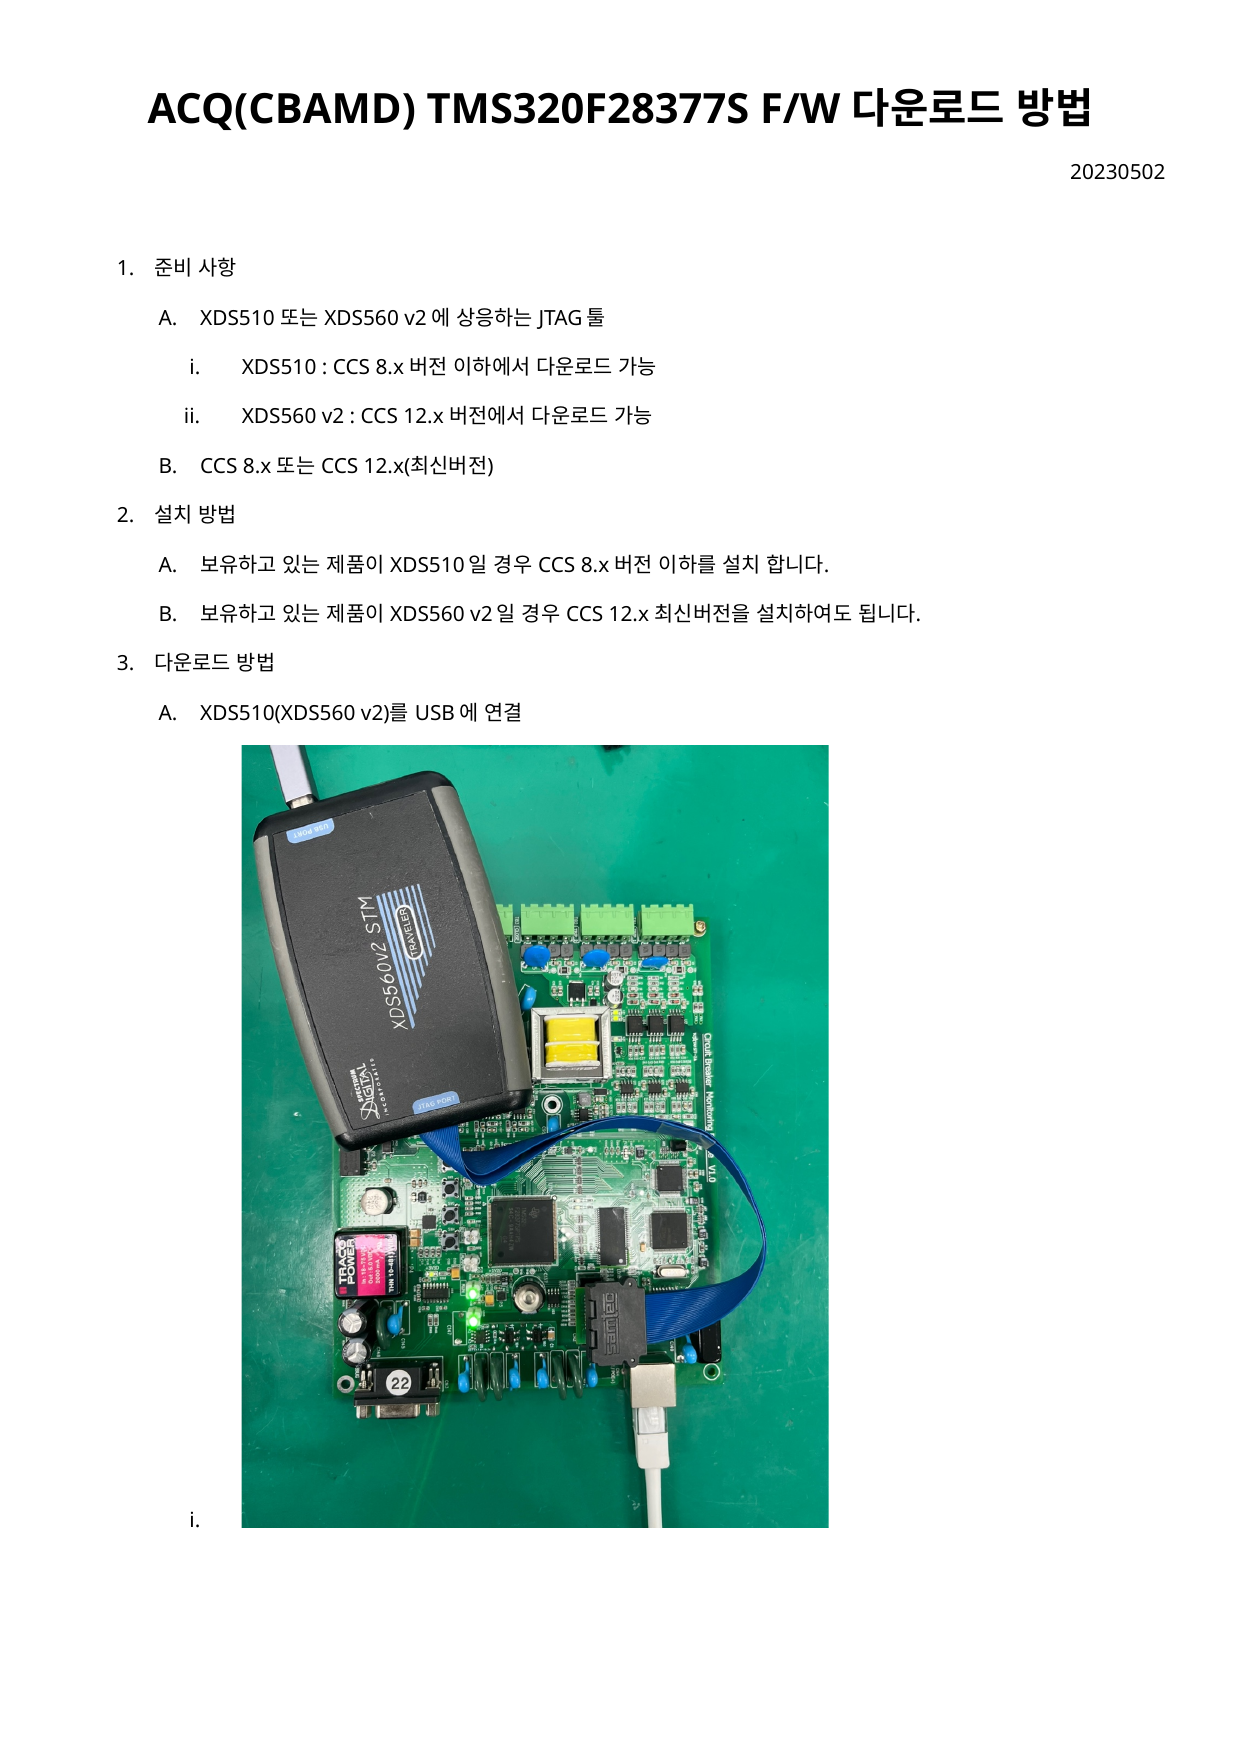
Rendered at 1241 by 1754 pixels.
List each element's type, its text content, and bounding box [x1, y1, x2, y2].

text 20230502 [75, 157, 1165, 185]
list 보유하고 있는 제품이 XDS510일 경우 CCS 8.x 버전 이하를 설치 합니다. [158, 548, 1165, 578]
picture [241, 745, 829, 1528]
list 설치 방법 [117, 498, 1165, 529]
list 다운로드 방법 [117, 647, 1165, 677]
list 보유하고 있는 제품이 XDS560 v2일 경우 CCS 12.x 최신버전을 설치하여도 됩니다. [158, 597, 1165, 627]
text ACQ(CBAMD) TMS320F28377S F/W 다운로드 방법 [75, 75, 1165, 136]
list XDS510 또는 XDS560 v2에 상응하는 JTAG툴 [158, 301, 1165, 331]
list XDS560 v2 : CCS 12.x 버전에서 다운로드 가능 [200, 400, 1165, 430]
list XDS510(XDS560 v2)를 USB에 연결 [158, 696, 1165, 726]
list XDS510 : CCS 8.x 버전 이하에서 다운로드 가능 [200, 350, 1165, 381]
list CCS 8.x 또는 CCS 12.x(최신버전) [158, 449, 1165, 479]
list 준비 사항 [117, 252, 1165, 282]
